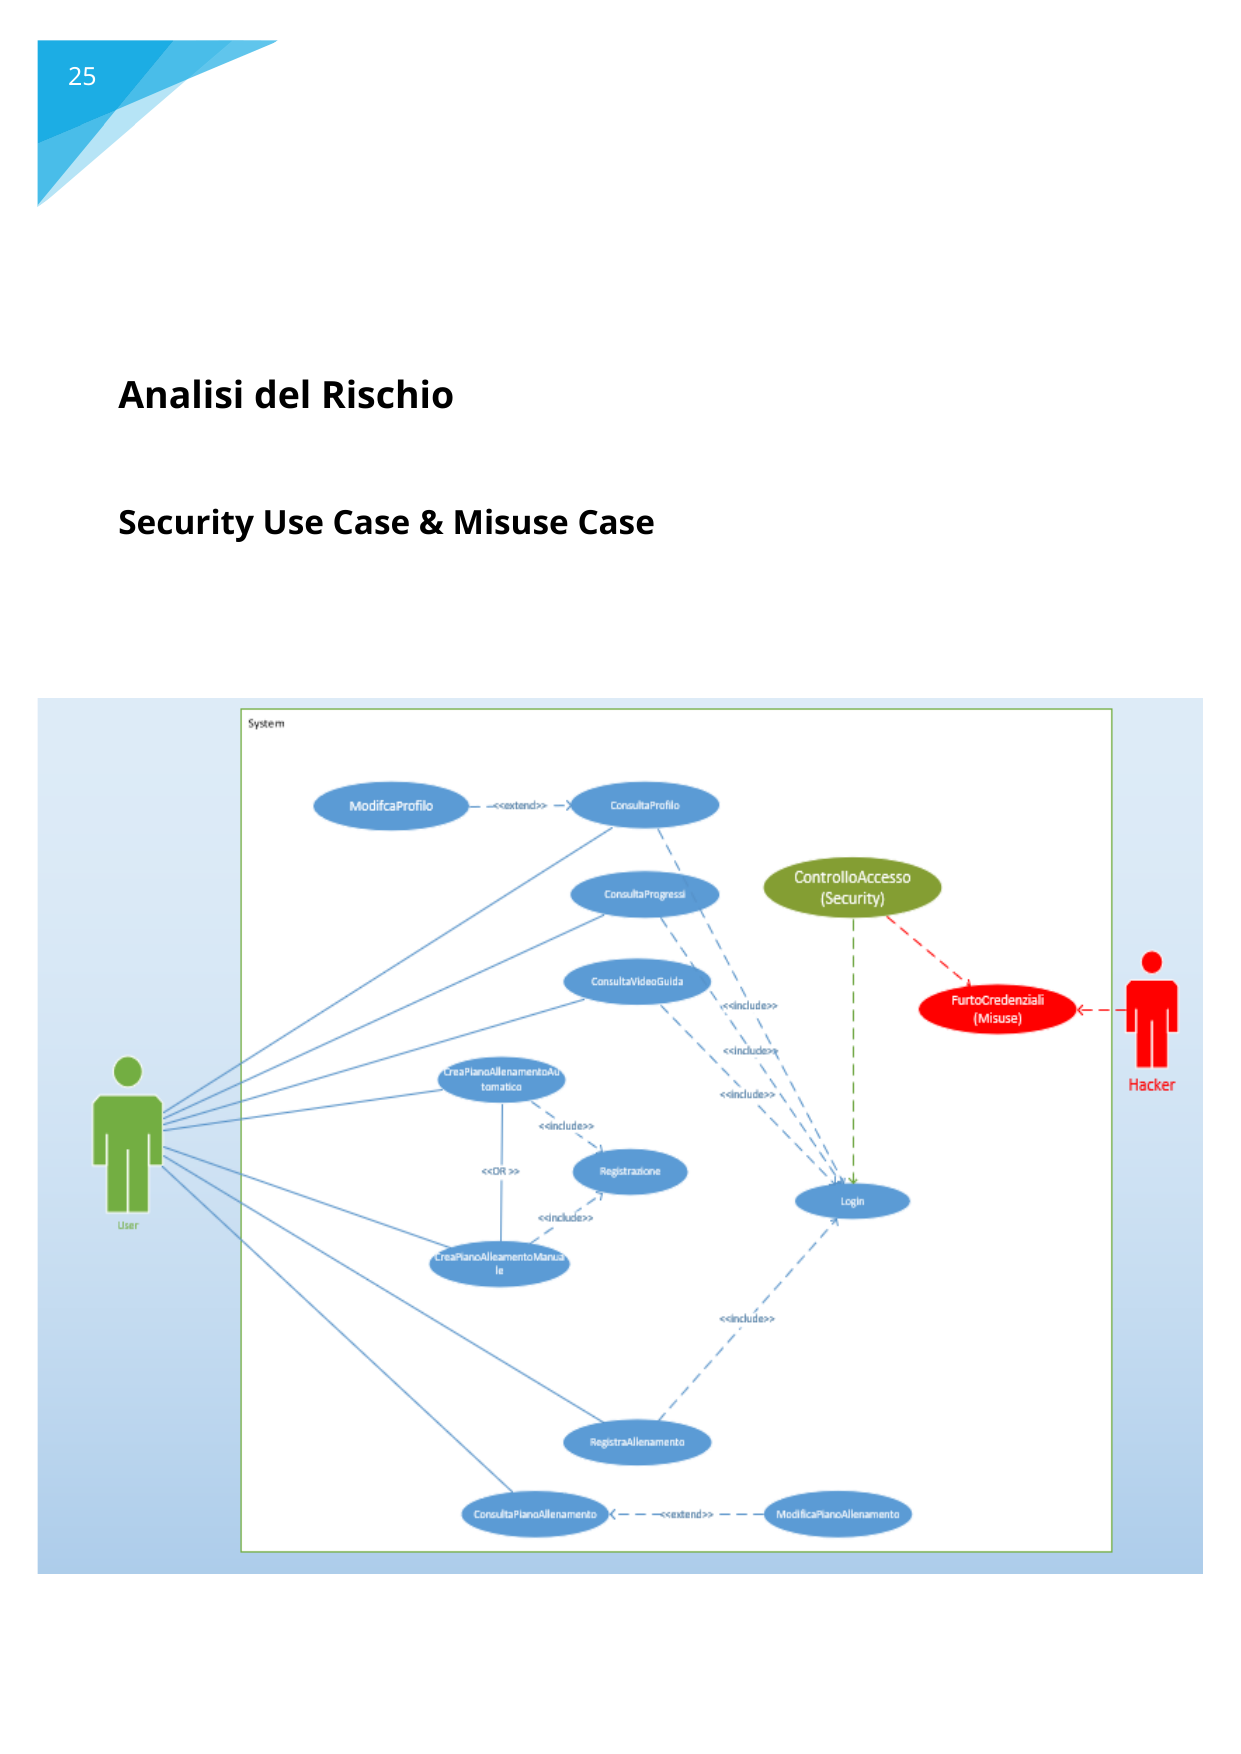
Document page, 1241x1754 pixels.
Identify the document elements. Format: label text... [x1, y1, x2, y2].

text Analisi del Rischio [118, 368, 1122, 419]
text Security Use Case & Misuse Case [118, 498, 1122, 544]
picture [37, 698, 1203, 1574]
picture [37, 40, 279, 209]
